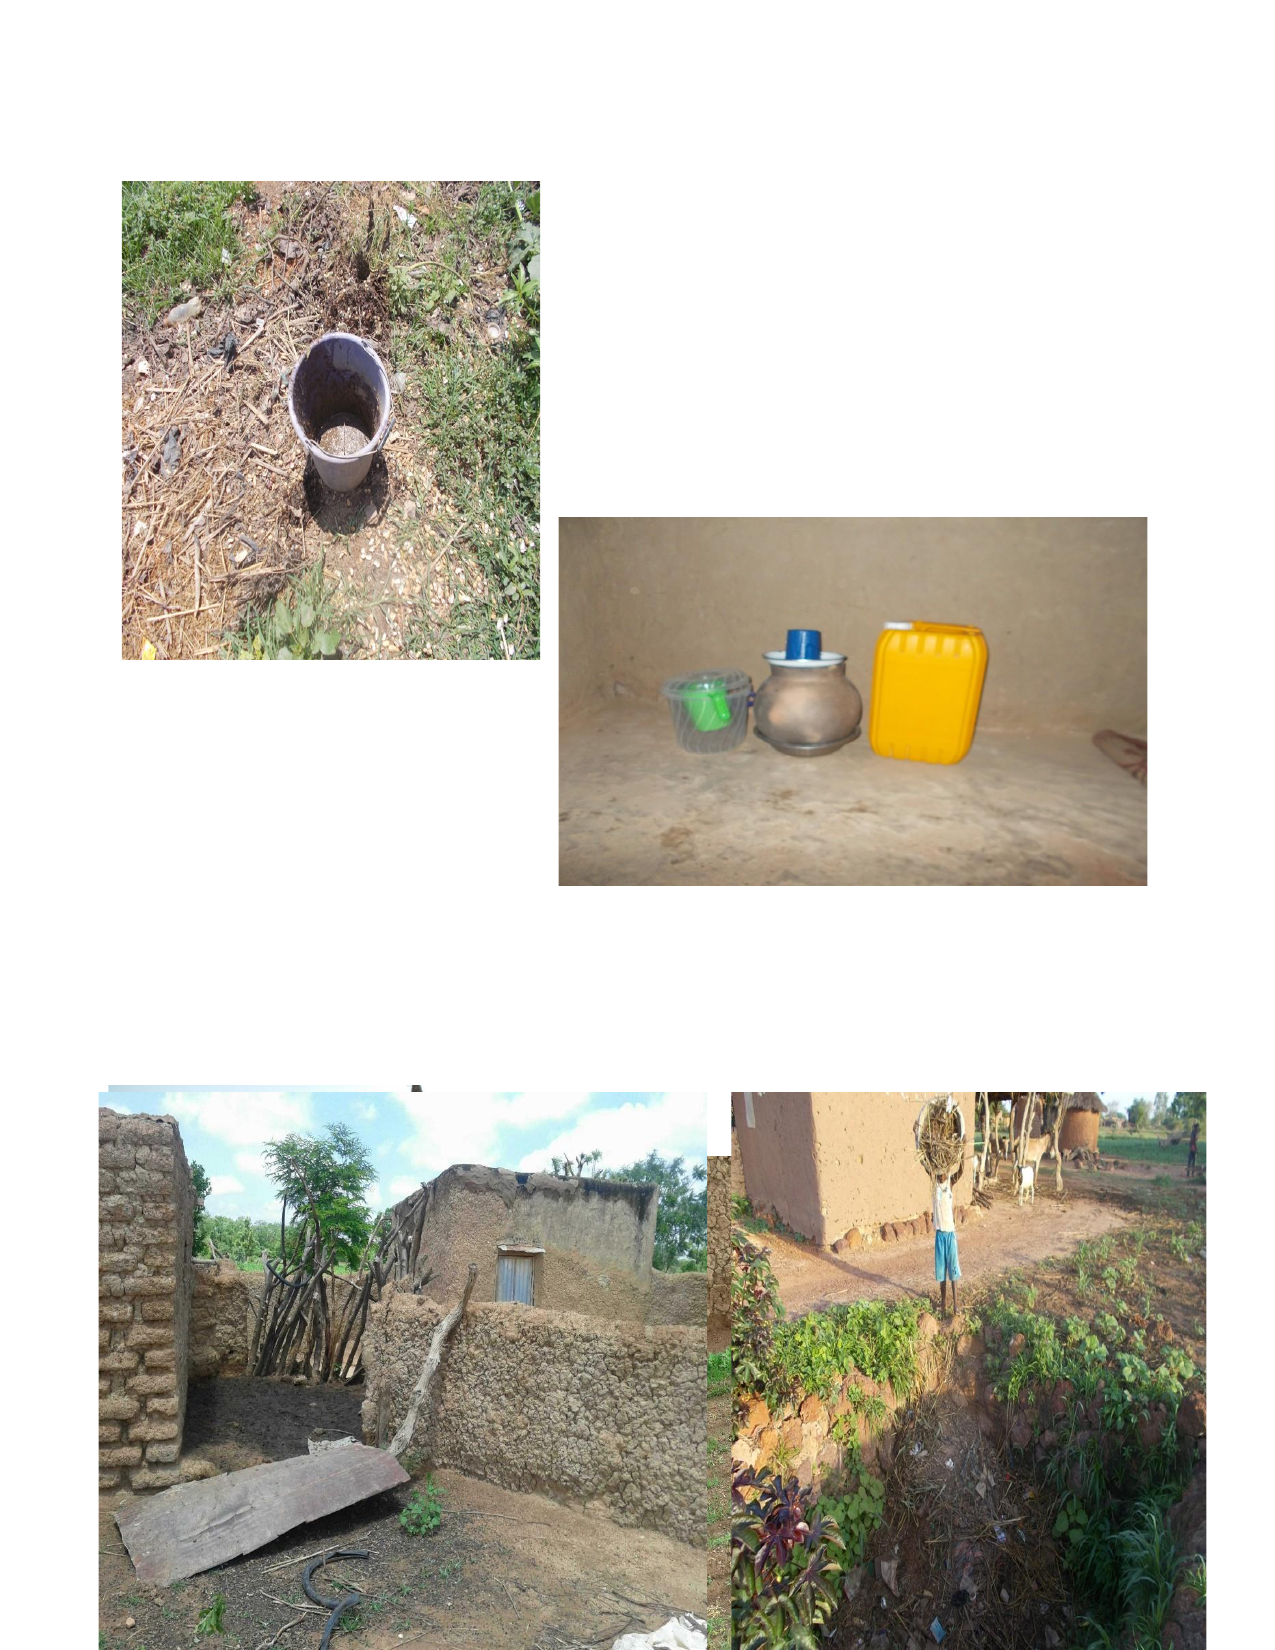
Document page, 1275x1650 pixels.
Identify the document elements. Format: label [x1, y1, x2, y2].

picture [558, 517, 1148, 886]
picture [121, 181, 540, 660]
picture [98, 1085, 1207, 1650]
